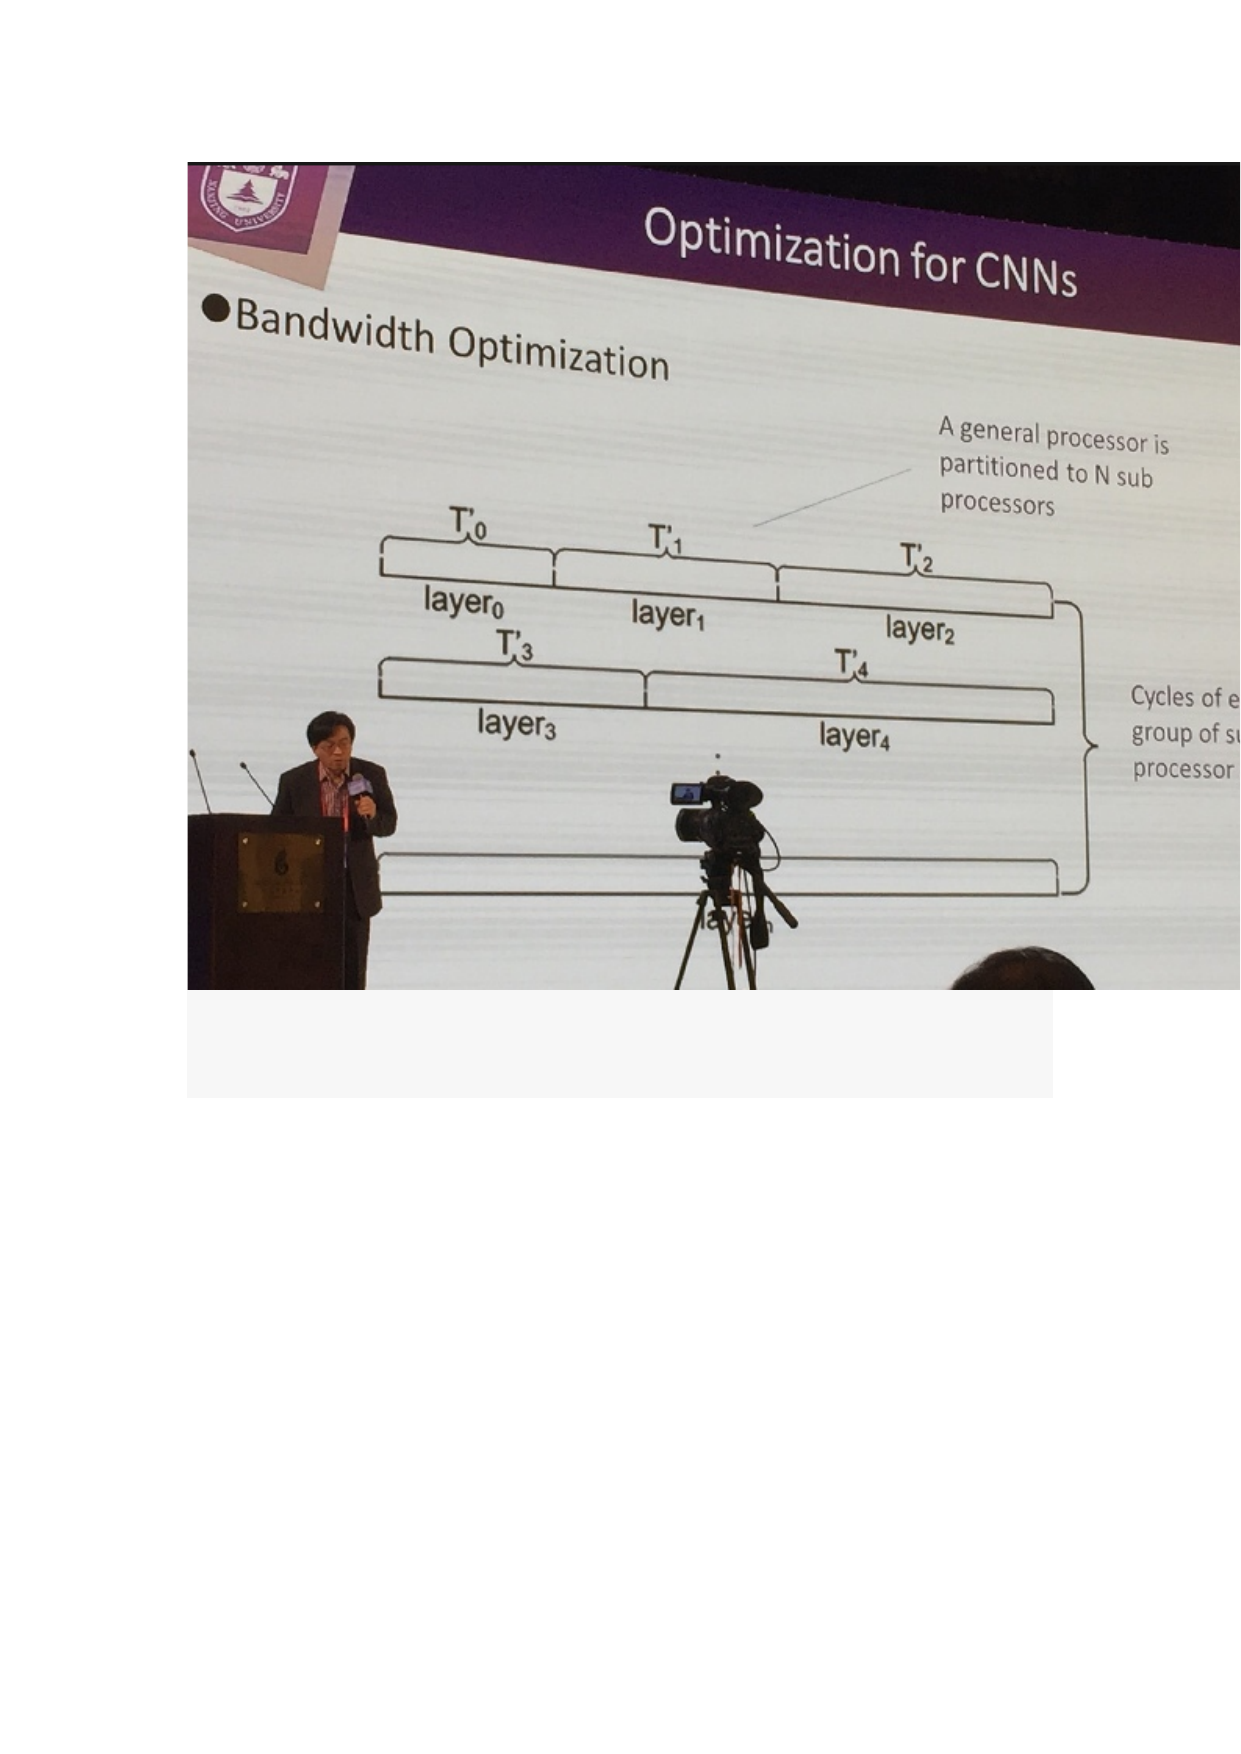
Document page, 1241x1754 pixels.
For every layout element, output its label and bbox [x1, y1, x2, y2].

picture [187, 162, 1241, 990]
